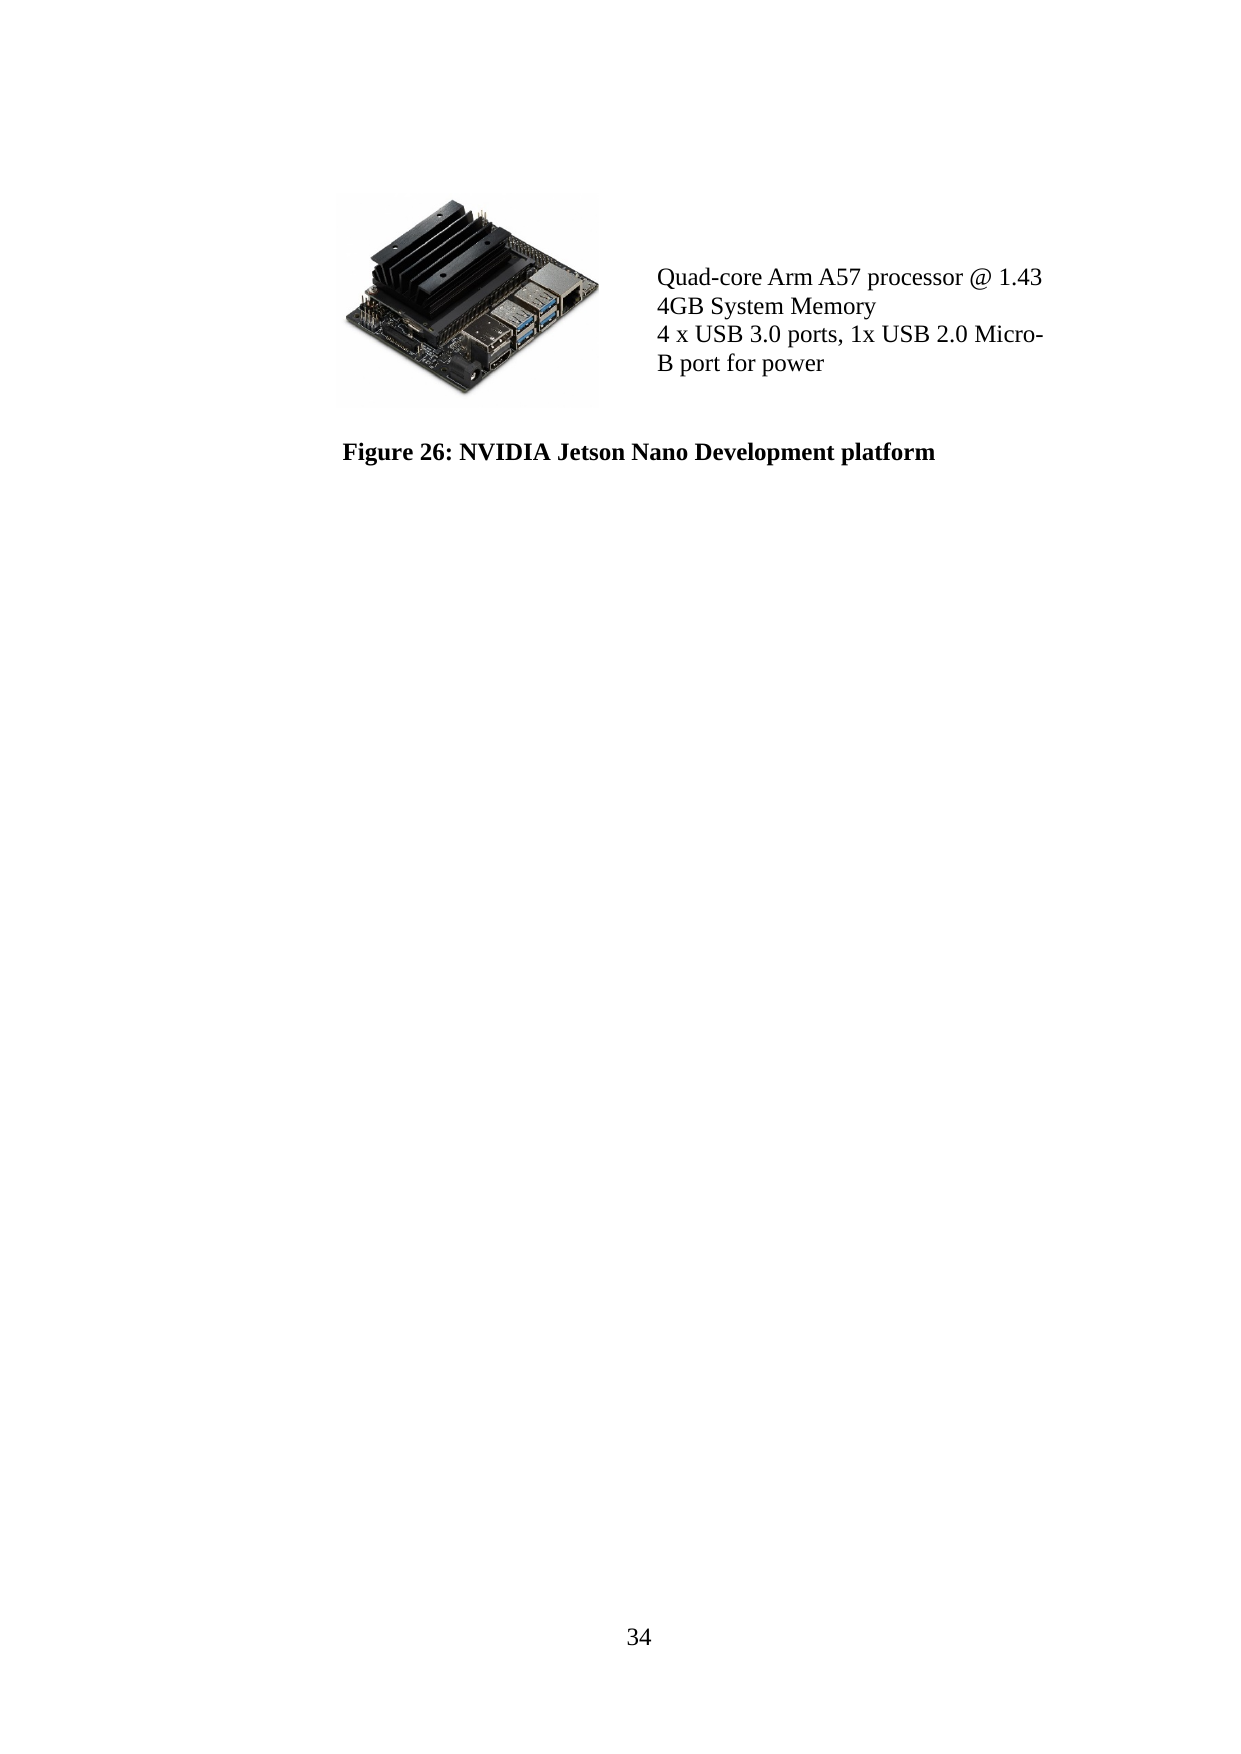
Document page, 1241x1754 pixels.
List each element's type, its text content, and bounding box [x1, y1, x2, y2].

picture [336, 193, 599, 408]
